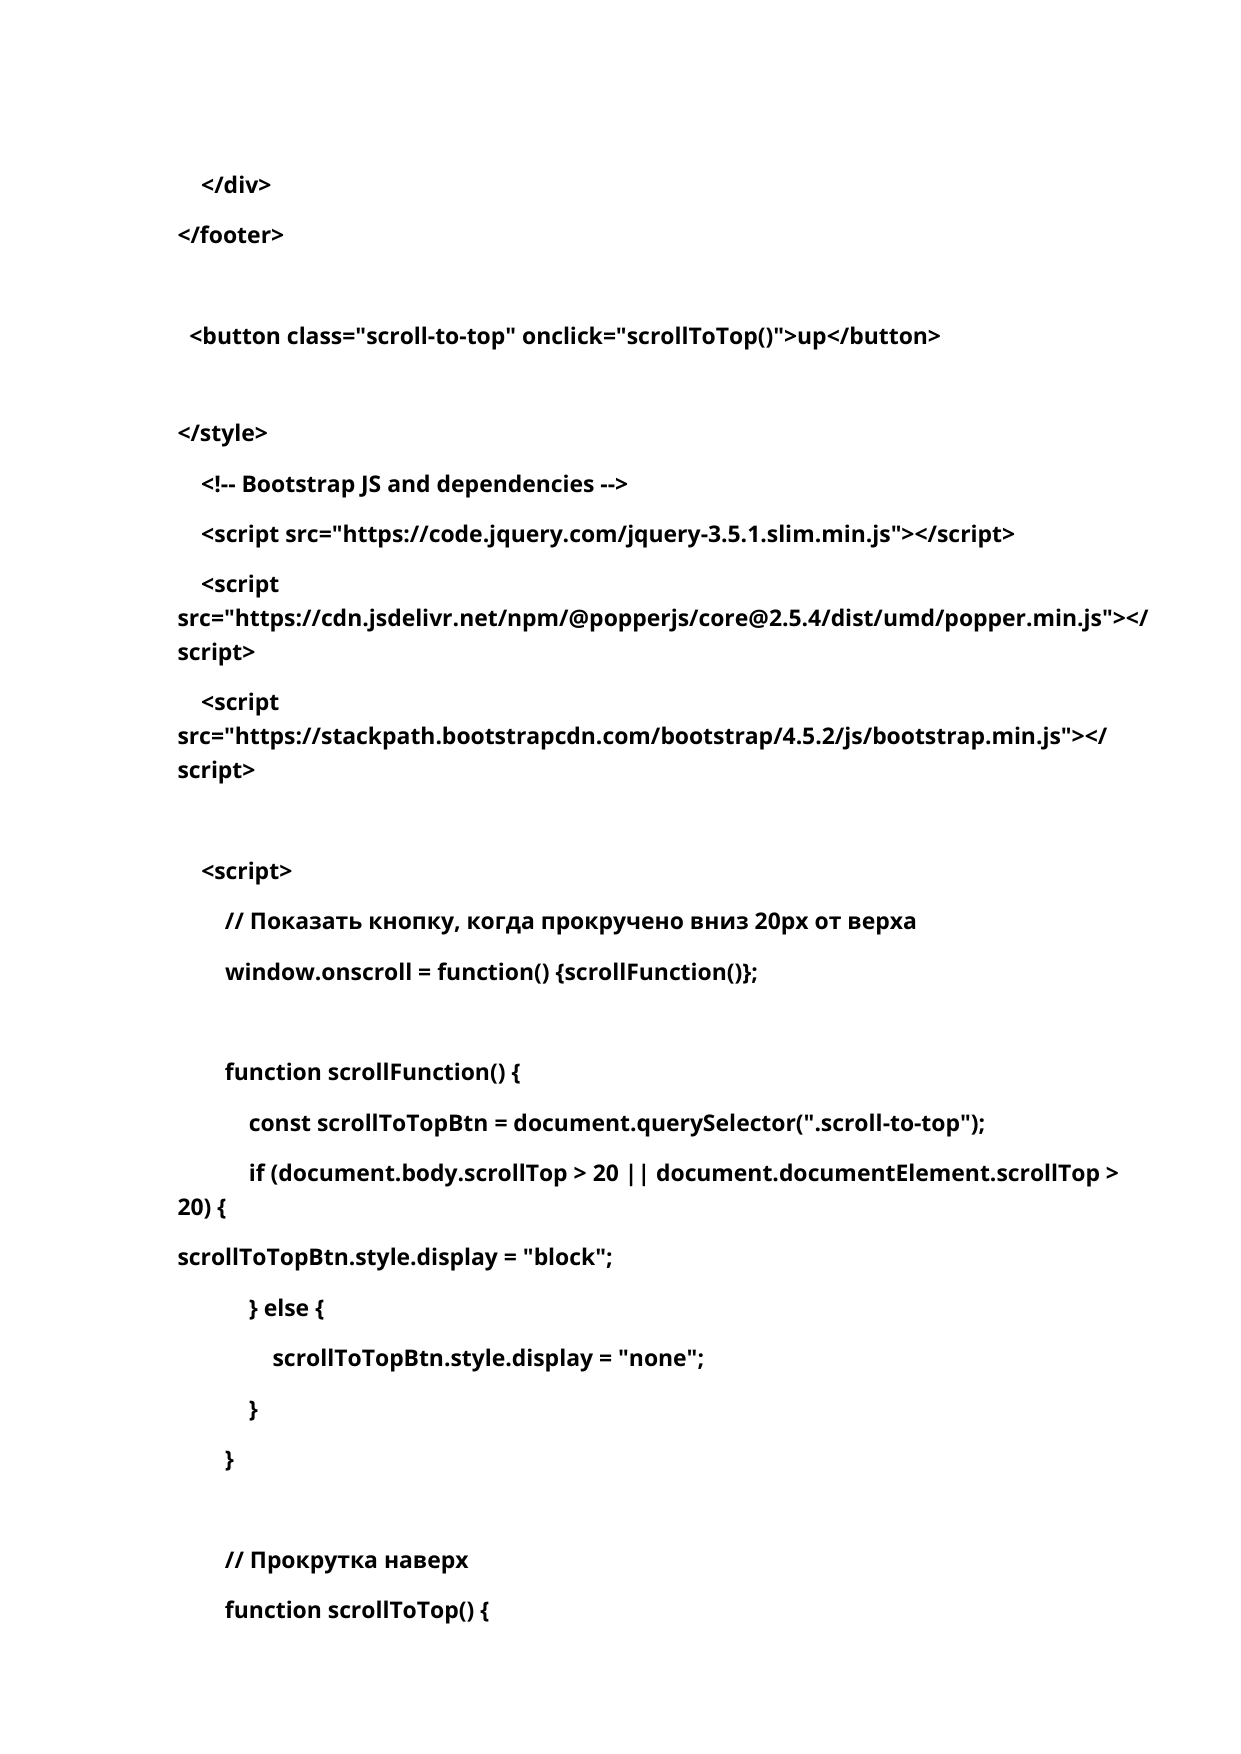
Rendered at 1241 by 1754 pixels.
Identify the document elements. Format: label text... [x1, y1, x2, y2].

text function scrollFunction() { [177, 1056, 1152, 1087]
text <button class="scroll-to-top" onclick="scrollToTop()">up</button> [177, 320, 1152, 351]
text if (document.body.scrollTop > 20 || document.documentElement.scrollTop > 20) { [177, 1157, 1152, 1222]
text scrollToTopBtn.style.display = "block"; [177, 1241, 1152, 1272]
text scrollToTopBtn.style.display = "none"; [177, 1342, 1152, 1373]
text </style> [177, 417, 1152, 448]
text } [177, 1392, 1152, 1424]
text } else { [177, 1292, 1152, 1323]
text <script> [177, 854, 1152, 886]
text window.onscroll = function() {scrollFunction()}; [177, 955, 1152, 987]
text const scrollToTopBtn = document.querySelector(".scroll-to-top"); [177, 1107, 1152, 1138]
text function scrollToTop() { [177, 1594, 1152, 1625]
text } [177, 1443, 1152, 1474]
text </div> [177, 168, 1152, 200]
text <script src="https://cdn.jsdelivr.net/npm/@popperjs/core@2.5.4/dist/umd/popper.min.js"></script> [177, 568, 1152, 667]
text <script src="https://stackpath.bootstrapcdn.com/bootstrap/4.5.2/js/bootstrap.min.js"></script> [177, 686, 1152, 785]
text // Показать кнопку, когда прокручено вниз 20px от верха [177, 905, 1152, 936]
text <!-- Bootstrap JS and dependencies --> [177, 467, 1152, 499]
text <script src="https://code.jquery.com/jquery-3.5.1.slim.min.js"></script> [177, 518, 1152, 549]
text // Прокрутка наверх [177, 1544, 1152, 1575]
text </footer> [177, 219, 1152, 250]
